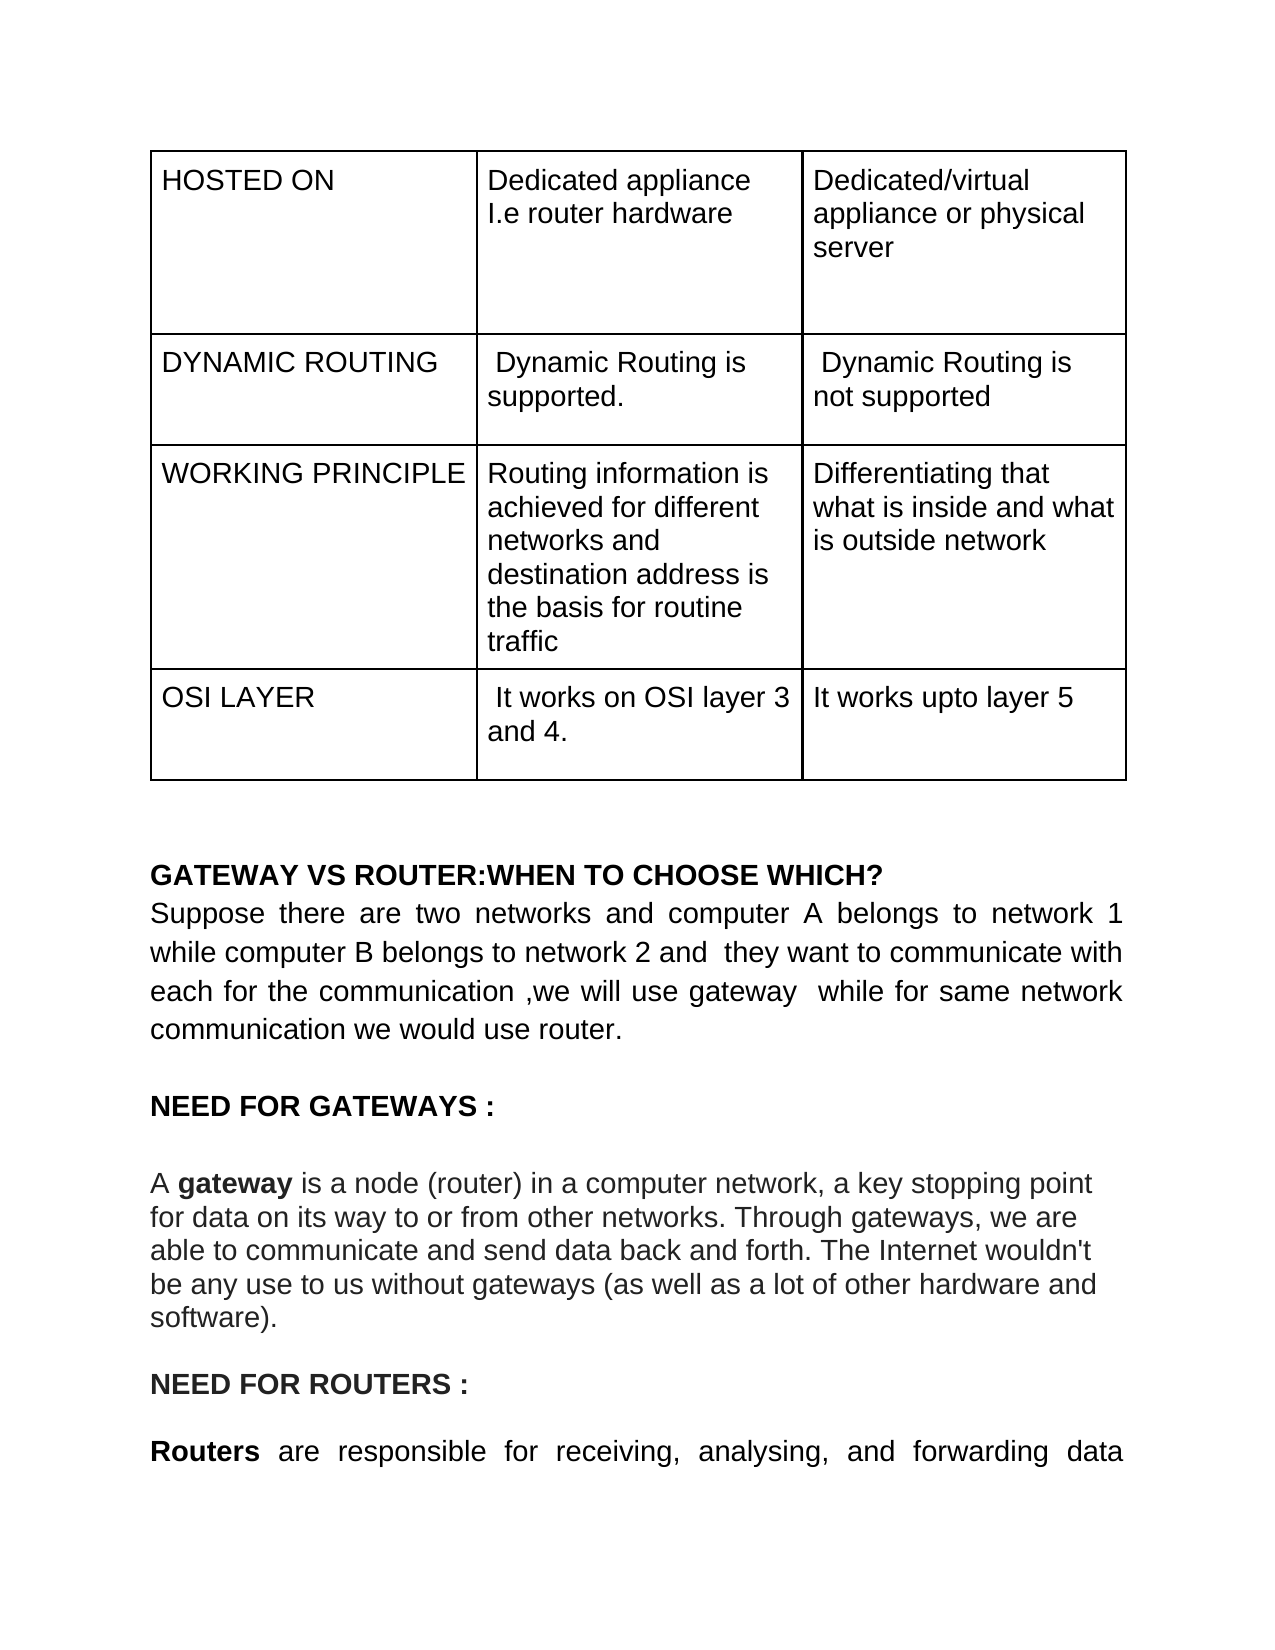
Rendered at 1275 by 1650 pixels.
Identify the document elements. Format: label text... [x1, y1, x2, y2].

text GATEWAY VS ROUTER:WHEN TO CHOOSE WHICH? [150, 858, 1125, 892]
text NEED FOR ROUTERS : [150, 1367, 1125, 1401]
table_cell Dynamic Routing is not supported [804, 335, 1125, 444]
table_cell DYNAMIC ROUTING [152, 335, 476, 444]
table_cell OSI LAYER [152, 670, 476, 779]
text Suppose there are two networks and computer A belongs to network 1 while computer B belongs to network 2 and they want to communicate with each for the communication ,we will use gateway while for same network communication we would use router. [150, 897, 1125, 1046]
table_cell It works upto layer 5 [804, 670, 1125, 779]
table_cell HOSTED ON [152, 152, 476, 333]
table_cell WORKING PRINCIPLE [152, 446, 476, 668]
table_cell It works on OSI layer 3 and 4. [478, 670, 801, 779]
text A gateway is a node (router) in a computer network, a key stopping point for data on its way to or from other networks. Through gateways, we are able to communicate and send data back and forth. The Internet wouldn't be any use to us without gateways (as well as a lot of other hardware and software). [150, 1166, 1125, 1334]
table_cell Routing information is achieved for different networks and destination address is the basis for routine traffic [478, 446, 801, 668]
table_cell Dedicated appliance I.e router hardware [478, 152, 801, 333]
table_cell Dynamic Routing is supported. [478, 335, 801, 444]
text NEED FOR GATEWAYS : [150, 1089, 1125, 1123]
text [150, 1434, 1125, 1468]
table_cell Differentiating that what is inside and what is outside network [804, 446, 1125, 668]
table_cell Dedicated/virtual appliance or physical server [804, 152, 1125, 333]
